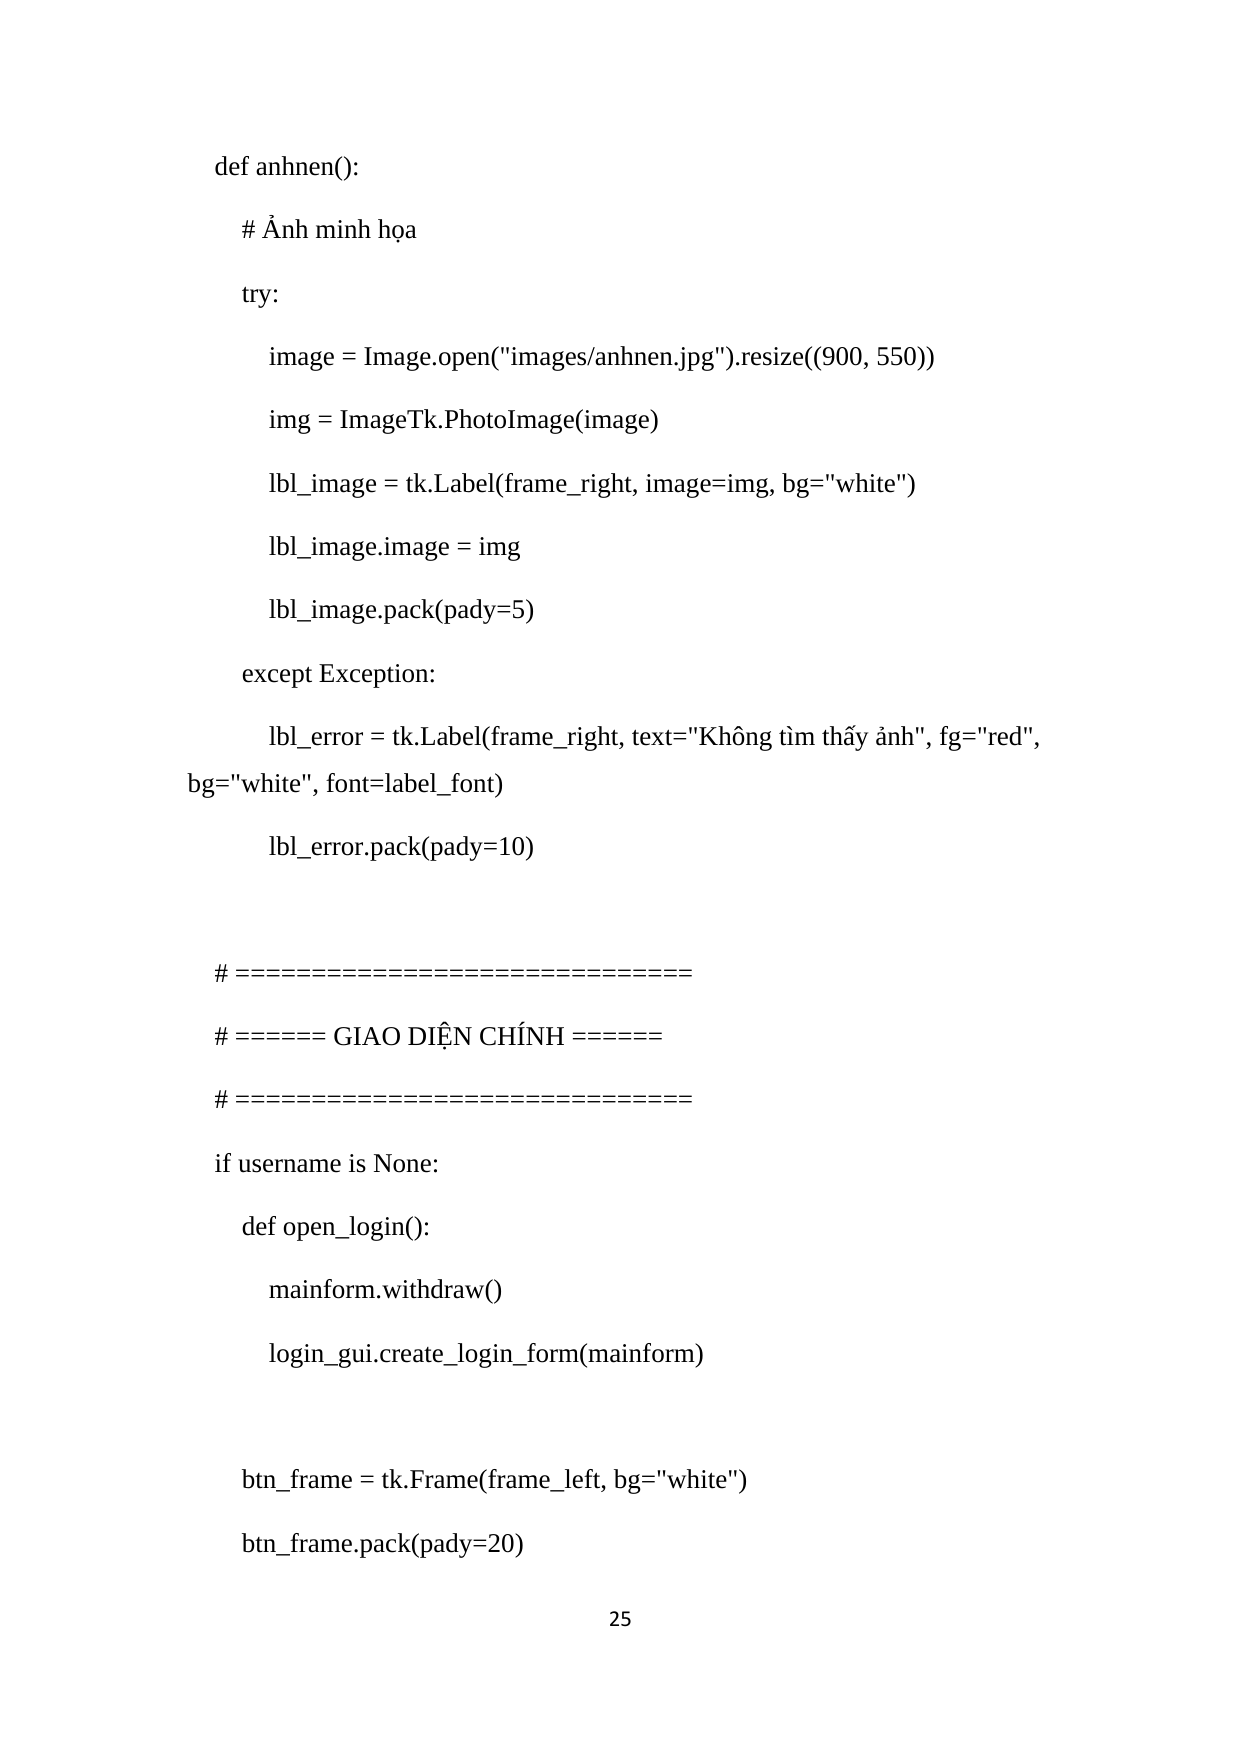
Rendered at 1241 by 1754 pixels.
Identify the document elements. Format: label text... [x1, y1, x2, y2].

text image = Image.open("images/anhnen.jpg").resize((900, 550)) [187, 340, 1053, 371]
text # ============================== [187, 1083, 1053, 1114]
text lbl_image.image = img [187, 530, 1053, 561]
text btn_frame = tk.Frame(frame_left, bg="white") [187, 1463, 1053, 1494]
text img = ImageTk.PhotoImage(image) [187, 403, 1053, 434]
text def open_login(): [187, 1210, 1053, 1241]
text lbl_error.pack(pady=10) [187, 830, 1053, 861]
text except Exception: [187, 657, 1053, 688]
text try: [187, 277, 1053, 308]
text def anhnen(): [187, 150, 1053, 181]
text # ============================== [187, 957, 1053, 988]
text # Ảnh minh họa [187, 213, 1053, 244]
text if username is None: [187, 1147, 1053, 1178]
text login_gui.create_login_form(mainform) [187, 1337, 1053, 1368]
text # ====== GIAO DIỆN CHÍNH ====== [187, 1020, 1053, 1051]
text mainform.withdraw() [187, 1273, 1053, 1304]
text lbl_image.pack(pady=5) [187, 593, 1053, 624]
text lbl_error = tk.Label(frame_right, text="Không tìm thấy ảnh", fg="red", bg="white", font=label_font) [187, 720, 1053, 798]
text lbl_image = tk.Label(frame_right, image=img, bg="white") [187, 467, 1053, 498]
text btn_frame.pack(pady=20) [187, 1527, 1053, 1558]
